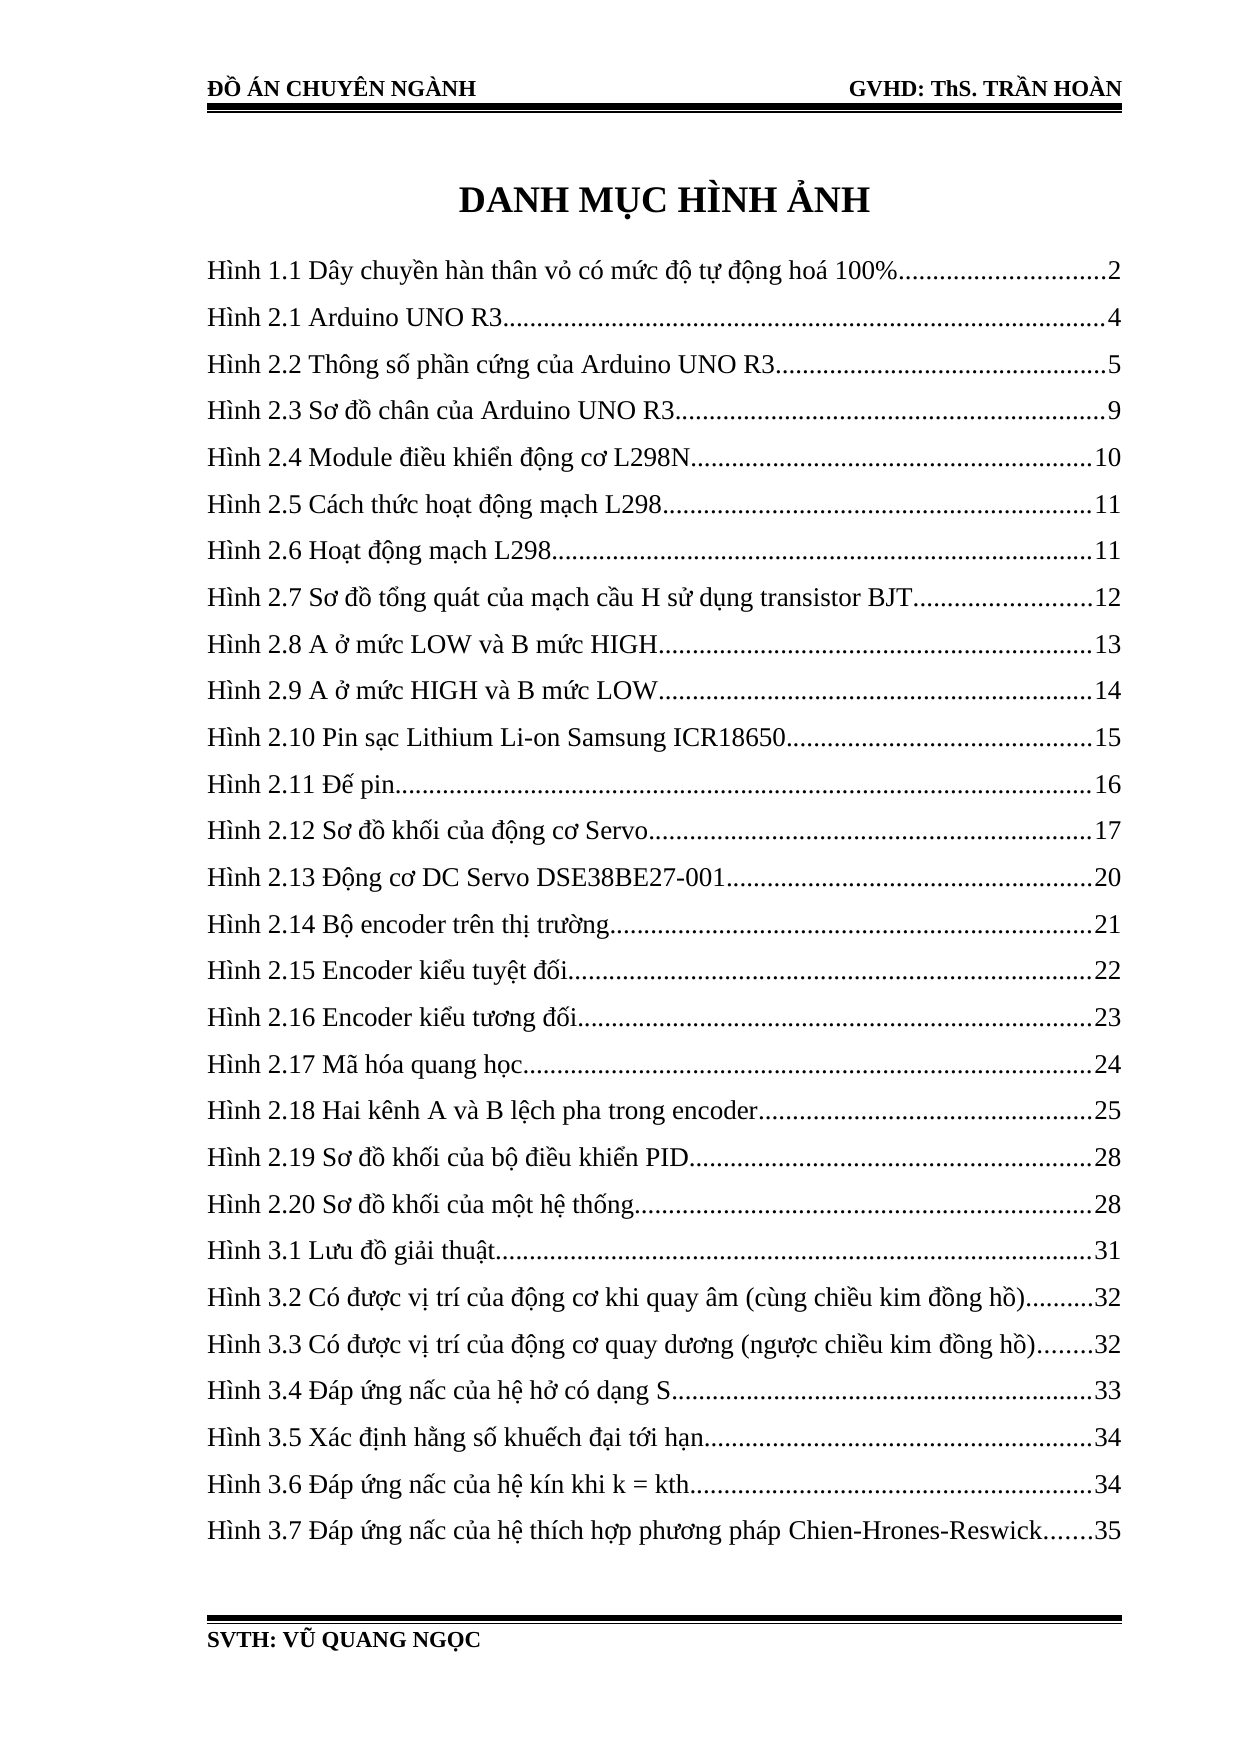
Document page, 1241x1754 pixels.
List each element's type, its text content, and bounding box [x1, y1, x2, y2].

text Hình 3.7 Đáp ứng nấc của hệ thích hợp phương pháp Chien-Hrones-Reswick 35 [207, 1514, 1122, 1546]
text Hình 2.5 Cách thức hoạt động mạch L298 11 [207, 488, 1122, 519]
text Hình 2.7 Sơ đồ tổng quát của mạch cầu H sử dụng transistor BJT 12 [207, 581, 1122, 612]
text Hình 2.1 Arduino UNO R3 4 [207, 301, 1122, 332]
text Hình 2.19 Sơ đồ khối của bộ điều khiển PID 28 [207, 1141, 1122, 1172]
text Hình 2.20 Sơ đồ khối của một hệ thống 28 [207, 1188, 1122, 1219]
text Hình 2.17 Mã hóa quang học 24 [207, 1048, 1122, 1079]
text Hình 2.14 Bộ encoder trên thị trường 21 [207, 908, 1122, 939]
subtitle DANH MỤC HÌNH ẢNH [207, 177, 1122, 220]
text Hình 3.6 Đáp ứng nấc của hệ kín khi k = kth 34 [207, 1468, 1122, 1499]
text Hình 2.16 Encoder kiểu tương đối 23 [207, 1001, 1122, 1032]
text Hình 2.3 Sơ đồ chân của Arduino UNO R3 9 [207, 394, 1122, 426]
text Hình 2.2 Thông số phần cứng của Arduino UNO R3 5 [207, 348, 1122, 379]
text Hình 3.3 Có được vị trí của động cơ quay dương (ngược chiều kim đồng hồ) 32 [207, 1328, 1122, 1359]
text Hình 2.11 Đế pin 16 [207, 768, 1122, 799]
text Hình 2.13 Động cơ DC Servo DSE38BE27-001 20 [207, 861, 1122, 892]
text Hình 3.1 Lưu đồ giải thuật 31 [207, 1234, 1122, 1266]
text Hình 2.4 Module điều khiển động cơ L298N 10 [207, 441, 1122, 472]
text Hình 2.9 A ở mức HIGH và B mức LOW 14 [207, 674, 1122, 706]
text Hình 3.4 Đáp ứng nấc của hệ hở có dạng S 33 [207, 1374, 1122, 1406]
text Hình 2.10 Pin sạc Lithium Li-on Samsung ICR18650 15 [207, 721, 1122, 752]
text Hình 2.8 A ở mức LOW và B mức HIGH 13 [207, 628, 1122, 659]
text Hình 2.15 Encoder kiểu tuyệt đối 22 [207, 954, 1122, 986]
text Hình 3.5 Xác định hằng số khuếch đại tới hạn 34 [207, 1421, 1122, 1452]
text Hình 1.1 Dây chuyền hàn thân vỏ có mức độ tự động hoá 100% 2 [207, 254, 1122, 286]
text Hình 2.6 Hoạt động mạch L298 11 [207, 534, 1122, 566]
text Hình 2.12 Sơ đồ khối của động cơ Servo 17 [207, 814, 1122, 846]
text Hình 2.18 Hai kênh A và B lệch pha trong encoder 25 [207, 1094, 1122, 1126]
text Hình 3.2 Có được vị trí của động cơ khi quay âm (cùng chiều kim đồng hồ) 32 [207, 1281, 1122, 1312]
